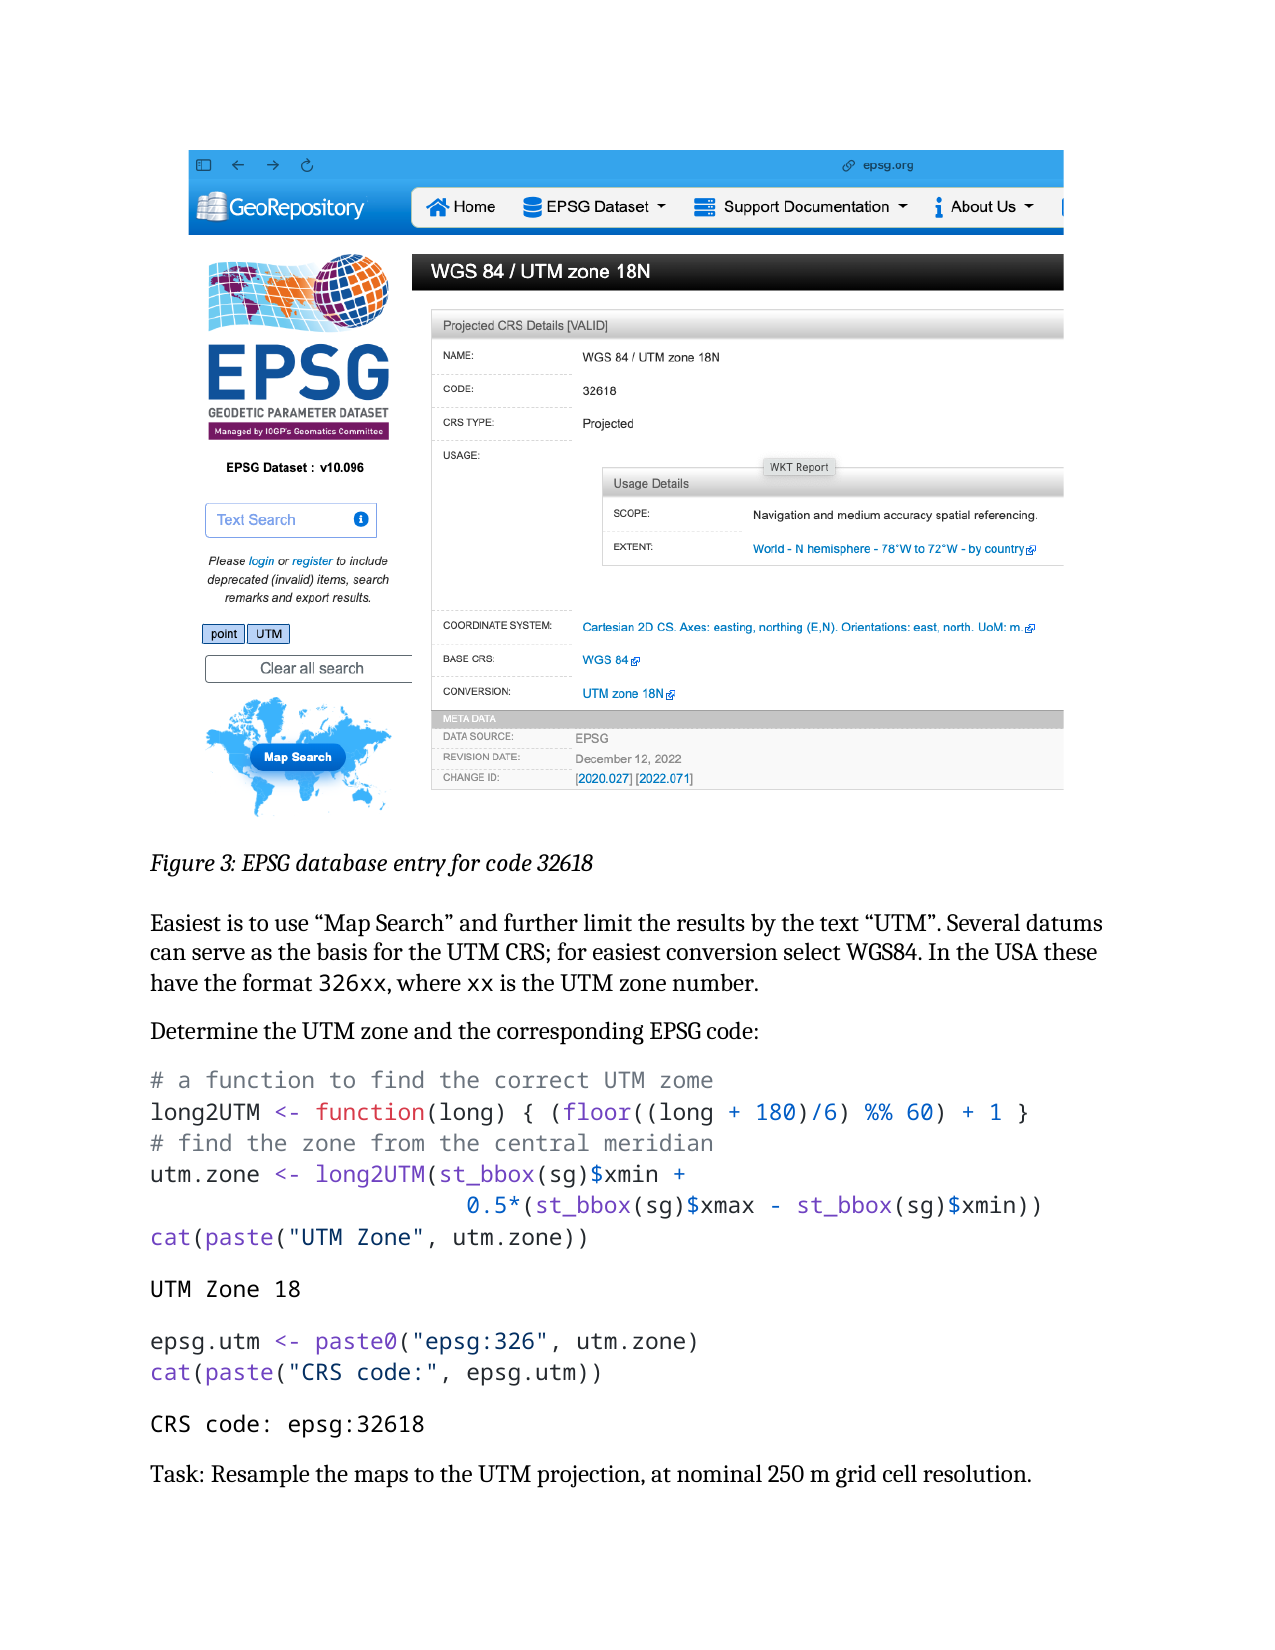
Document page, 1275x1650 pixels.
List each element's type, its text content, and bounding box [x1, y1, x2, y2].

text # a function to find the correct UTM zome long2UTM <- function(long) { (floor((long + 180)/6) %% 60) + 1 } # find the zone from the central meridian utm.zone <- long2UTM(st_bbox(sg)$xmin + 0.5*(st_bbox(sg)$xmax - st_bbox(sg)$xmin)) cat(paste("UTM Zone", utm.zone)) [150, 1064, 1125, 1252]
text CRS code: epsg:32618 [150, 1408, 1125, 1439]
text Task: Resample the maps to the UTM projection, at nominal 250 m grid cell resolution. [150, 1460, 1125, 1489]
text Easiest is to use “Map Search” and further limit the results by the text “UTM”. Several datums can serve as the basis for the UTM CRS; for easiest conversion select WGS84. In the USA these have the format 326xx, where xx is the UTM zone number. [150, 909, 1125, 998]
text Determine the UTM zone and the corresponding EPSG code: [150, 1017, 1125, 1045]
table_header Figure 3: EPSG database entry for code 32618 [139, 150, 1114, 890]
picture [188, 150, 1064, 829]
text UTM Zone 18 [150, 1272, 1125, 1304]
text epsg.utm <- paste0("epsg:326", utm.zone) cat(paste("CRS code:", epsg.utm)) [150, 1324, 1125, 1387]
